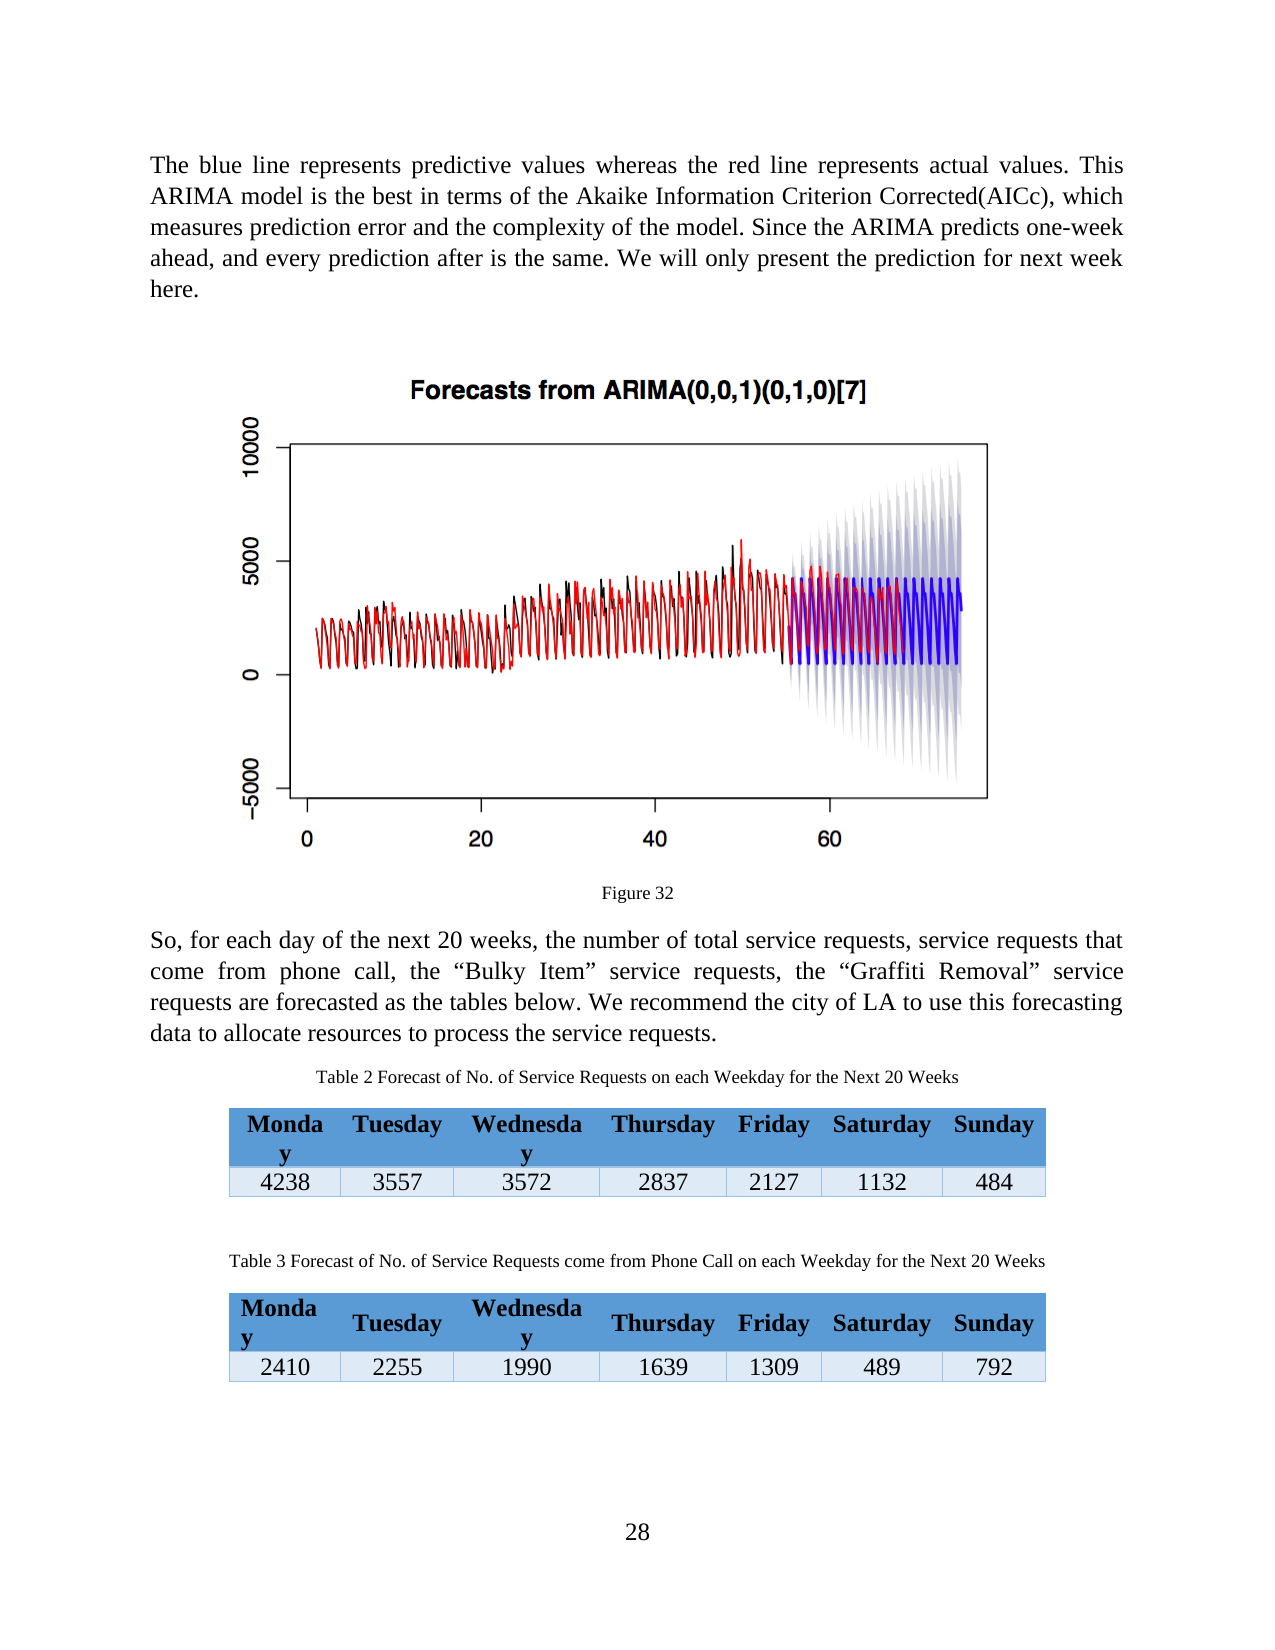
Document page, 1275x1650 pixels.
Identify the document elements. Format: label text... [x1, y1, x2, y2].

table_cell 2410 [230, 1352, 340, 1381]
table_cell 2837 [600, 1168, 726, 1196]
text So, for each day of the next 20 weeks, the number of total service requests, service requests that come from phone call, the “Bulky Item” service requests, the “Graffiti Removal” service requests are forecasted as the tables below. We recommend the city of LA to use this forecasting data to allocate resources to process the service requests. [150, 925, 1125, 1047]
table_header Sunday [943, 1109, 1045, 1166]
table_cell 792 [943, 1352, 1045, 1381]
table_cell 1309 [727, 1352, 821, 1381]
table_cell 2255 [341, 1352, 453, 1381]
table_header Thursday [600, 1294, 726, 1351]
table_header Wednesday [454, 1109, 599, 1166]
table_cell 489 [822, 1352, 942, 1381]
table_header Friday [727, 1294, 821, 1351]
table_cell 2127 [727, 1168, 821, 1196]
table_cell 3572 [454, 1168, 599, 1196]
table_cell 484 [943, 1168, 1045, 1196]
table_cell 1990 [454, 1352, 599, 1381]
table_header Friday [727, 1109, 821, 1166]
table_header Saturday [822, 1294, 942, 1351]
table_cell 1639 [600, 1352, 726, 1381]
table_header Monday [230, 1294, 340, 1351]
table_header Monday [230, 1109, 340, 1166]
table_header Tuesday [341, 1294, 453, 1351]
picture [187, 321, 1088, 864]
table_cell 4238 [230, 1168, 340, 1196]
text The blue line represents predictive values whereas the red line represents actual values. This ARIMA model is the best in terms of the Akaike Information Criterion Corrected(AICc), which measures prediction error and the complexity of the model. Since the ARIMA predicts one-week ahead, and every prediction after is the same. We will only present the prediction for next week here. [150, 150, 1125, 303]
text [150, 1250, 1125, 1272]
table_cell 1132 [822, 1168, 942, 1196]
table_header Thursday [600, 1109, 726, 1166]
table_header Saturday [822, 1109, 942, 1166]
table_header Sunday [943, 1294, 1045, 1351]
table_header Tuesday [341, 1109, 453, 1166]
table_cell 3557 [341, 1168, 453, 1196]
table_header Wednesday [454, 1294, 599, 1351]
